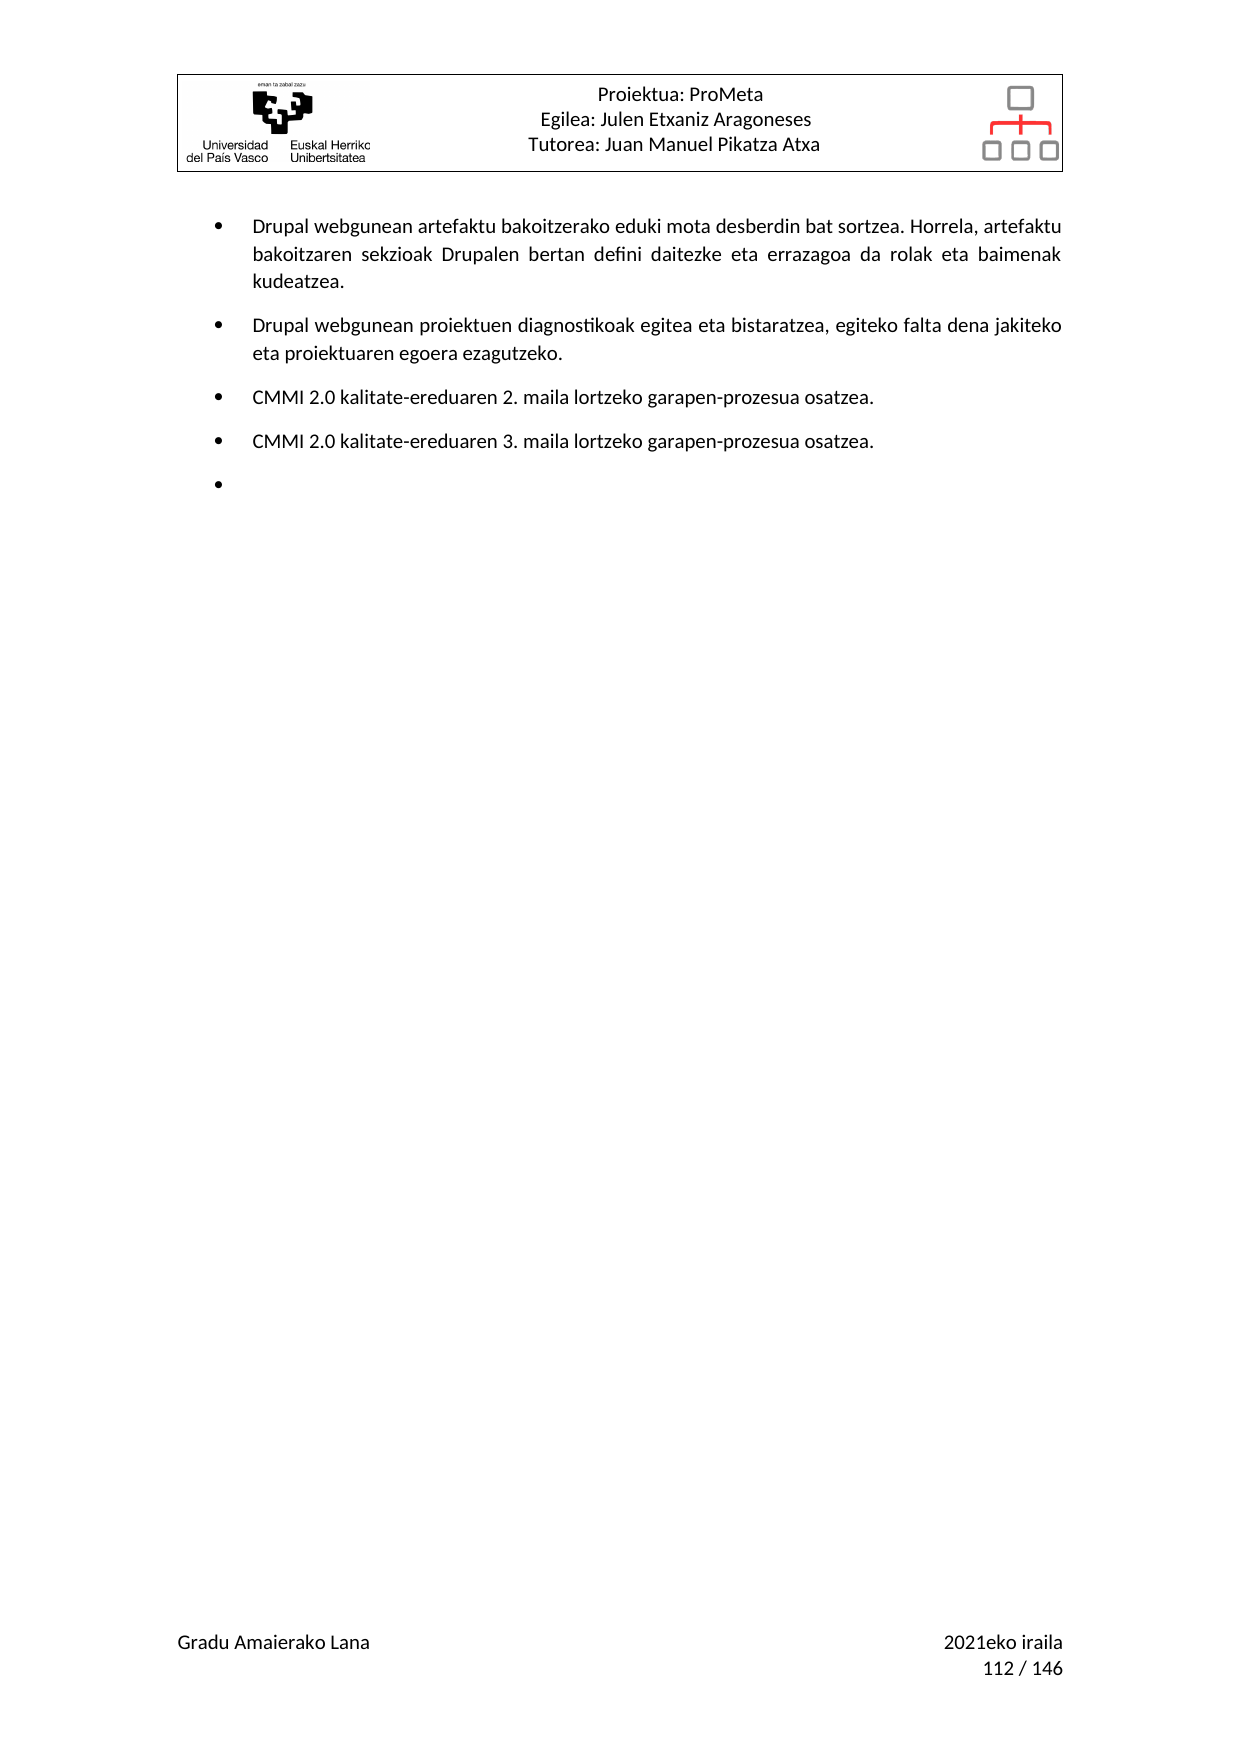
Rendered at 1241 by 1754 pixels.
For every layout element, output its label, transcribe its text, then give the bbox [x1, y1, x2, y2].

picture [978, 80, 1060, 162]
list CMMI 2.0 kalitate-ereduaren 3. maila lortzeko garapen-prozesua osatzea. [215, 428, 1063, 453]
list CMMI 2.0 kalitate-ereduaren 2. maila lortzeko garapen-prozesua osatzea. [215, 384, 1063, 409]
list Drupal webgunean proiektuen diagnostikoak egitea eta bistaratzea, egiteko falta dena jakiteko eta proiektuaren egoera ezagutzeko. [215, 312, 1063, 365]
picture [182, 81, 370, 162]
list Drupal webgunean artefaktu bakoitzerako eduki mota desberdin bat sortzea. Horrela, artefaktu bakoitzaren sekzioak Drupalen bertan defini daitezke eta errazagoa da rolak eta baimenak kudeatzea. [215, 214, 1063, 294]
